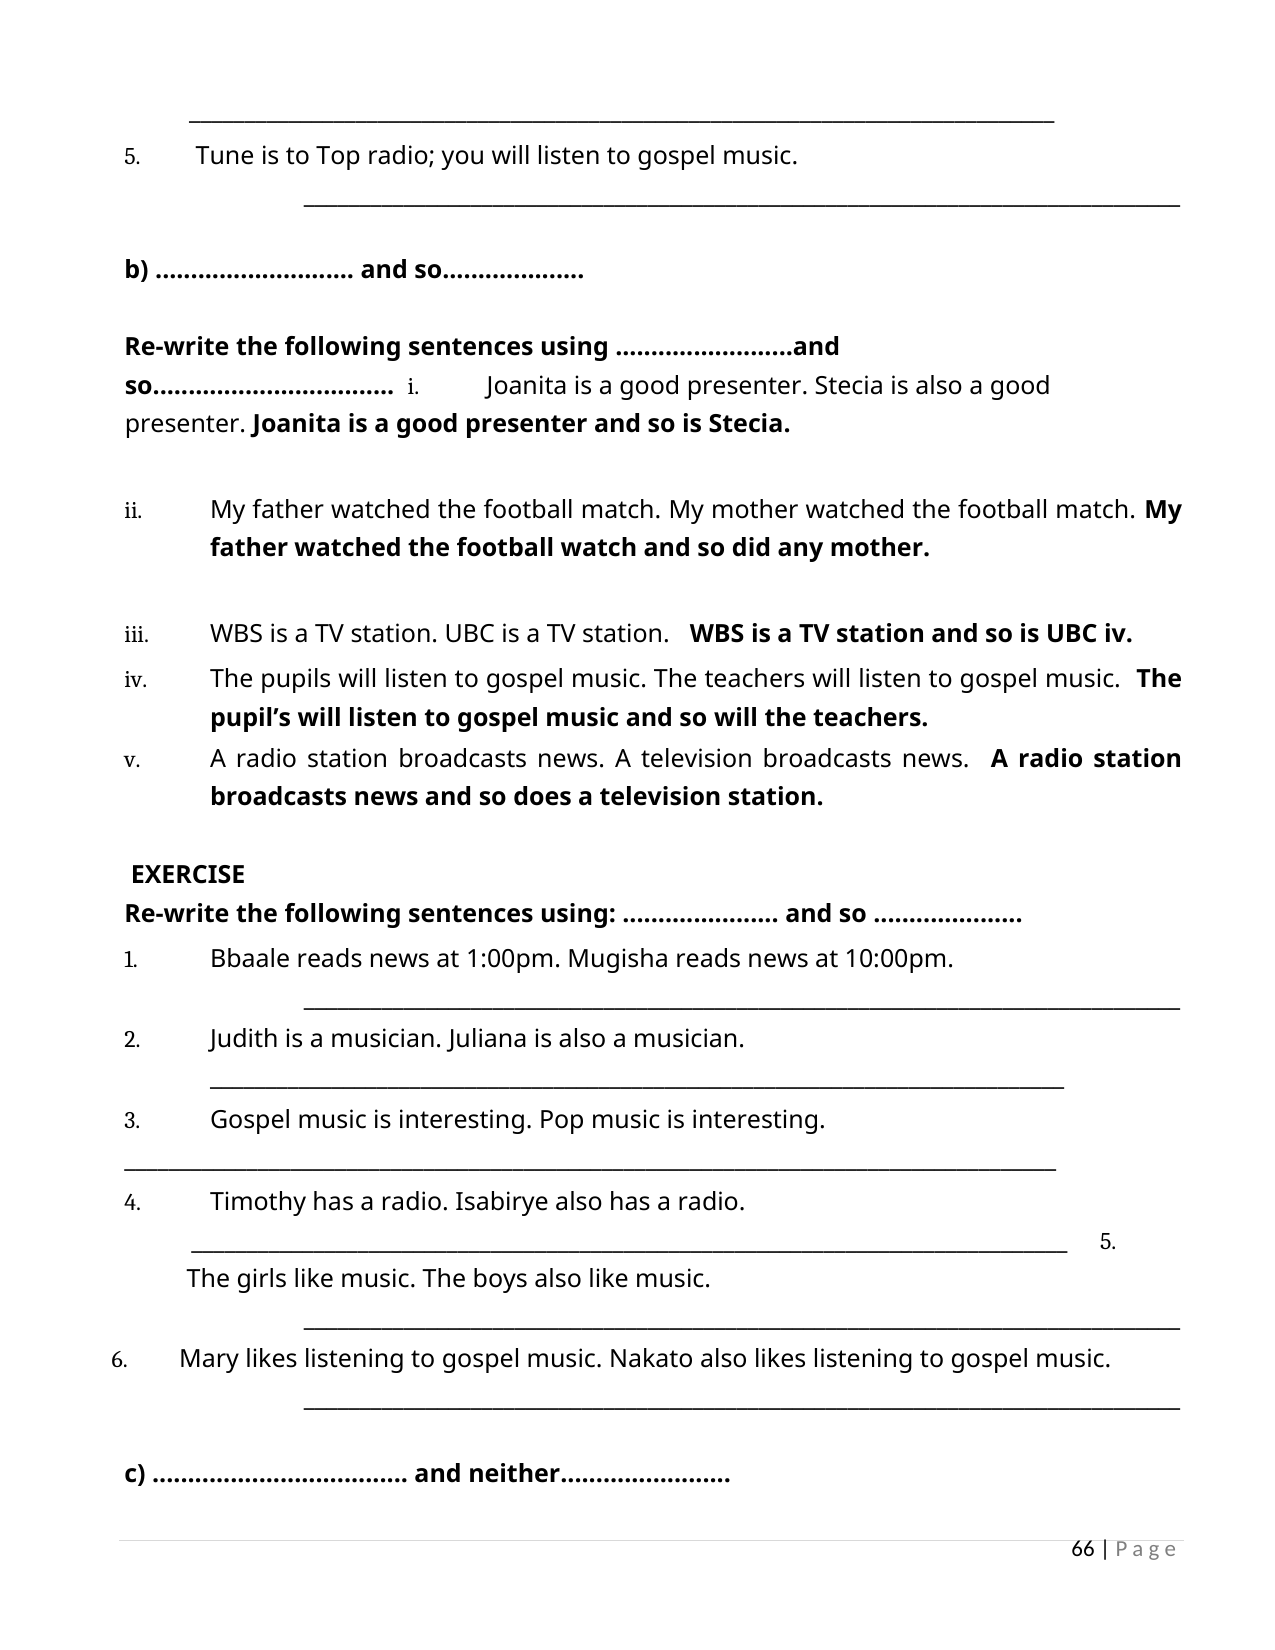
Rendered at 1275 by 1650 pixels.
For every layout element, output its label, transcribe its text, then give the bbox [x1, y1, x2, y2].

text _______________________________________________________________________________ 5. The girls like music. The boys also like music. [124, 1223, 1182, 1295]
list Tune is to Top radio; you will listen to gospel music. [124, 138, 1182, 172]
text _______________________________________________________________________________ [111, 1300, 1180, 1334]
text b) ............................ and so.................... [124, 252, 1182, 286]
list Judith is a musician. Juliana is also a musician. _____________________________________________________________________________ [124, 1020, 1182, 1092]
text _______________________________________________________________________________ [111, 1379, 1180, 1413]
text _______________________________________________________________________________ [111, 980, 1180, 1014]
list A radio station broadcasts news. A television broadcasts news. A radio station broadcasts news and so does a television station. [124, 741, 1182, 813]
text c) .................................... and neither........................ [124, 1456, 1182, 1490]
list WBS is a TV station. UBC is a TV station. WBS is a TV station and so is UBC iv. [124, 616, 1182, 650]
list The pupils will listen to gospel music. The teachers will listen to gospel music. The pupil’s will listen to gospel music and so will the teachers. [124, 661, 1182, 733]
text ____________________________________________________________________________________ [124, 1141, 1182, 1175]
list Gospel music is interesting. Pop music is interesting. [124, 1102, 1182, 1136]
list Timothy has a radio. Isabirye also has a radio. [124, 1184, 1182, 1218]
text 6. Mary likes listening to gospel music. Nakato also likes listening to gospel music. [111, 1340, 1182, 1374]
text Re-write the following sentences using: ...................... and so ..................... [124, 896, 1182, 930]
text Re-write the following sentences using .........................and so.................................. i. Joanita is a good presenter. Stecia is also a good presenter. Joanita is a good presenter and so is Stecia. [124, 329, 1113, 440]
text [111, 177, 1180, 211]
list My father watched the football match. My mother watched the football match. My father watched the football watch and so did any mother. [124, 492, 1182, 564]
text ______________________________________________________________________________ [124, 93, 1182, 127]
list Bbaale reads news at 1:00pm. Mugisha reads news at 10:00pm. [124, 941, 1182, 975]
text EXERCISE [124, 857, 1182, 891]
